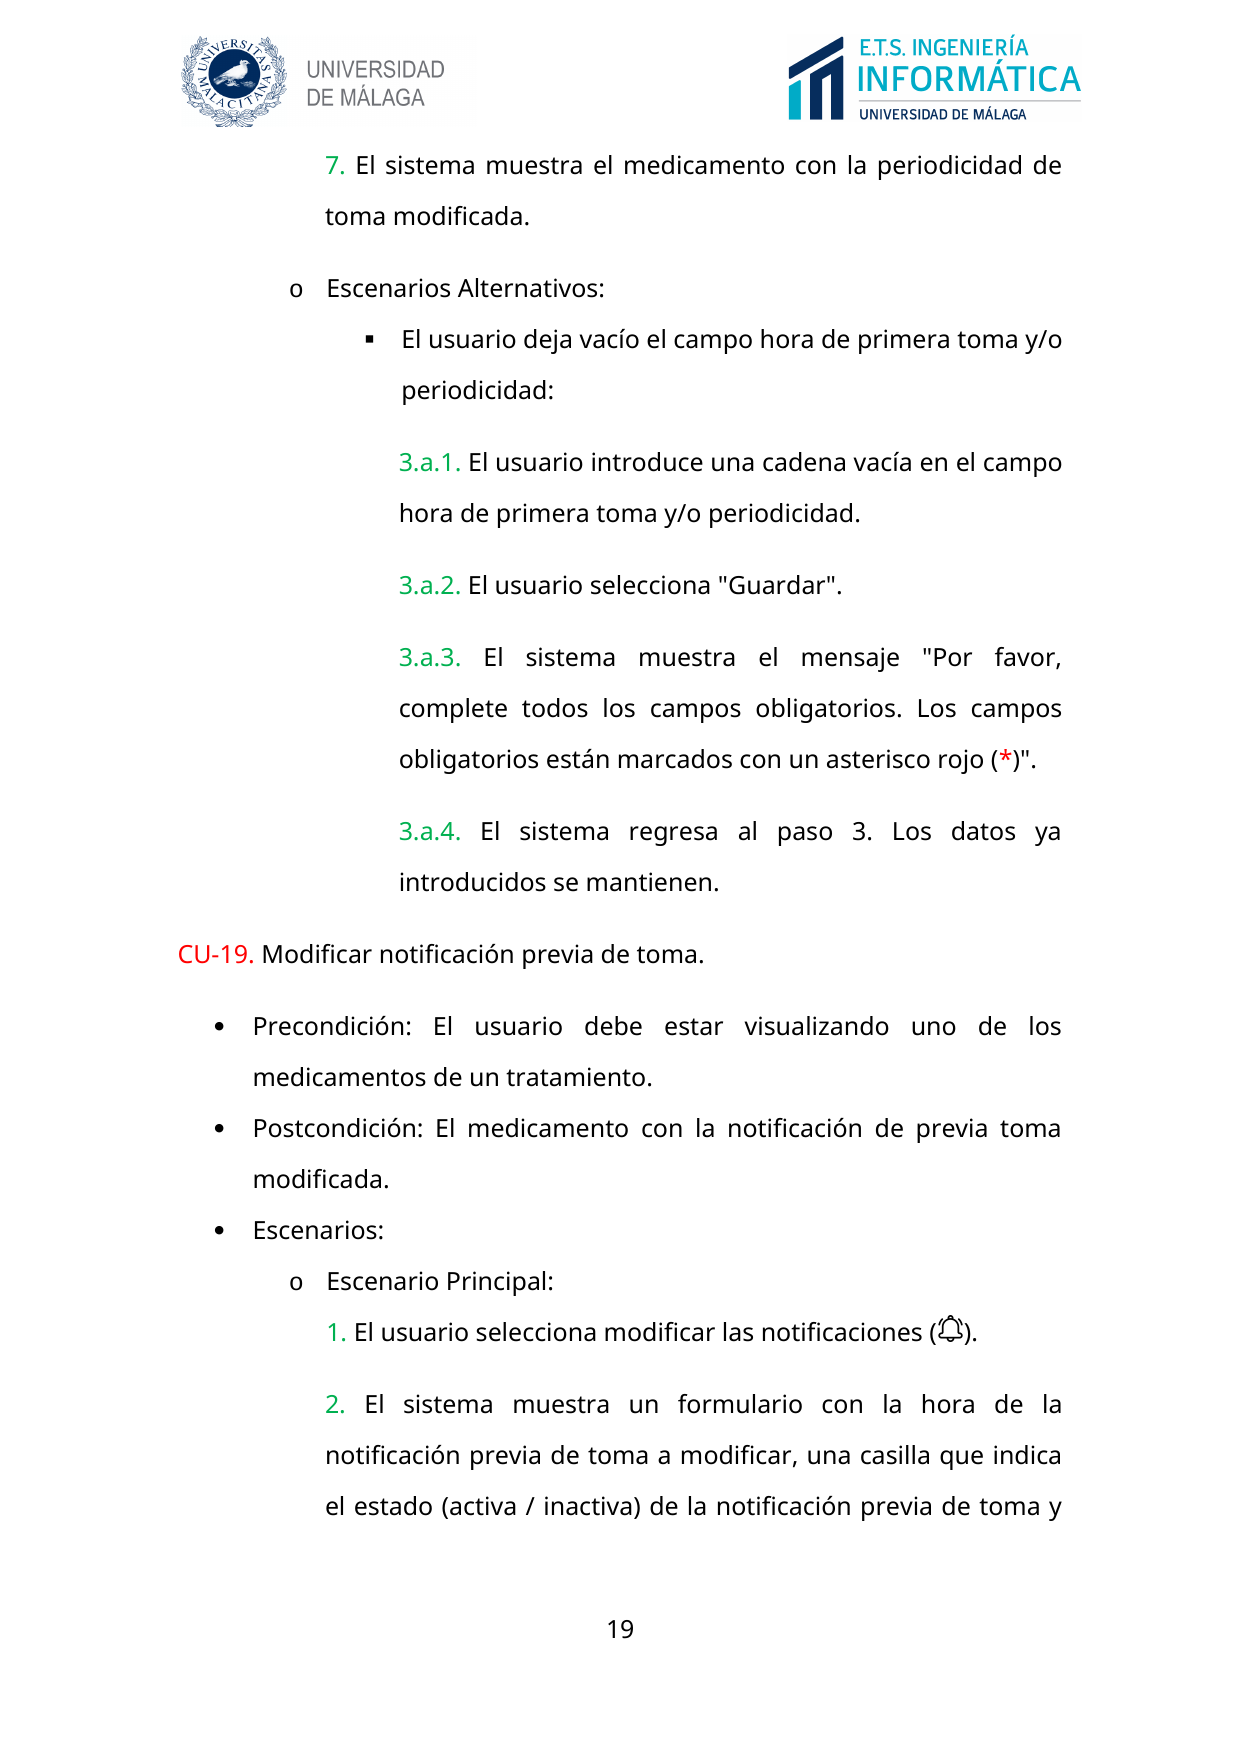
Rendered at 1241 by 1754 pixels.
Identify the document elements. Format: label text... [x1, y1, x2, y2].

list Escenarios Alternativos: [288, 271, 1063, 305]
text 7. El sistema muestra el medicamento con la periodicidad de toma modificada. [325, 148, 1063, 233]
list Postcondición: El medicamento con la notificación de previa toma modificada. [215, 1110, 1063, 1196]
text 3.a.3. El sistema muestra el mensaje "Por favor, complete todos los campos obligatorios. Los campos obligatorios están marcados con un asterisco rojo (*)". [398, 639, 1063, 776]
text 3.a.4. El sistema regresa al paso 3. Los datos ya introducidos se mantienen. [398, 813, 1063, 899]
picture [937, 1315, 964, 1342]
text 3.a.2. El usuario selecciona "Guardar". [398, 568, 1063, 602]
list Escenario Principal: [288, 1263, 1063, 1298]
list 1. El usuario selecciona modificar las notificaciones (). [326, 1315, 1063, 1349]
text 3.a.1. El usuario introduce una cadena vacía en el campo hora de primera toma y/o periodicidad. [398, 445, 1063, 530]
picture [180, 35, 477, 127]
list Escenarios: [215, 1212, 1063, 1247]
list Precondición: El usuario debe estar visualizando uno de los medicamentos de un tratamiento. [215, 1008, 1063, 1093]
text CU-19. Modificar notificación previa de toma. [177, 936, 1063, 971]
picture [786, 34, 1083, 122]
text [325, 1387, 1063, 1523]
list El usuario deja vacío el campo hora de primera toma y/o periodicidad: [363, 322, 1063, 407]
